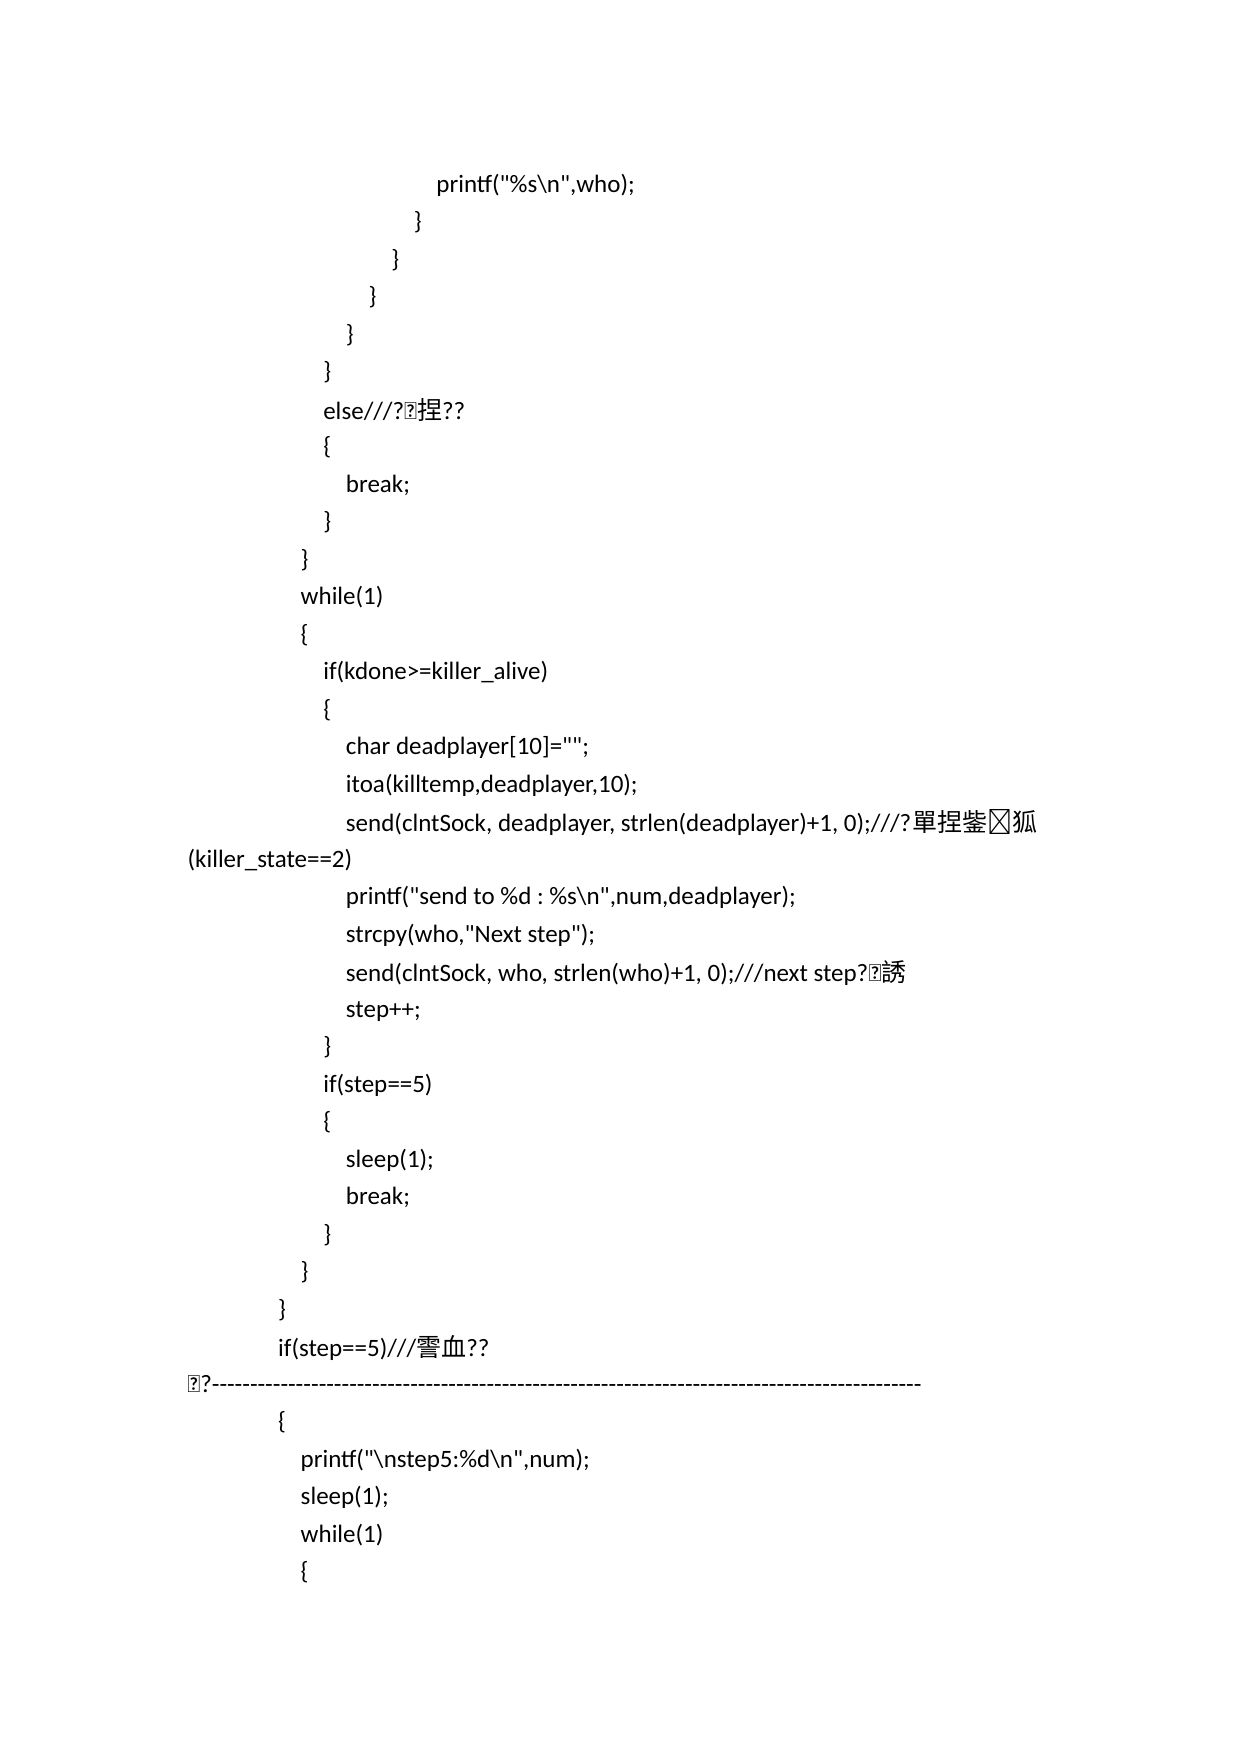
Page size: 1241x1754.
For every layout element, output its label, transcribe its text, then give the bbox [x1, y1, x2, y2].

text break; [187, 464, 1053, 502]
text if(kdone>=killer_alive) [187, 652, 1053, 689]
text { [187, 689, 1053, 727]
text while(1) [187, 1514, 1053, 1552]
text char deadplayer[10]=""; [187, 727, 1053, 764]
text } [187, 1214, 1053, 1252]
text printf("send to %d : %s\n",num,deadplayer); [187, 877, 1053, 914]
text { [187, 614, 1053, 652]
text break; [187, 1177, 1053, 1214]
text itoa(killtemp,deadplayer,10); [187, 764, 1053, 802]
text } [187, 202, 1053, 239]
text } [187, 277, 1053, 314]
text } [187, 314, 1053, 352]
text { [187, 427, 1053, 464]
text { [187, 1402, 1053, 1439]
text sleep(1); [187, 1477, 1053, 1514]
text send(clntSock, deadplayer, strlen(deadplayer)+1, 0);///?單捏鈭狐(killer_state==2) [187, 802, 1053, 877]
text if(step==5)///霅血???--------------------------------------------------------------------------------------------- [187, 1327, 1053, 1402]
text { [187, 1102, 1053, 1139]
text strcpy(who,"Next step"); [187, 914, 1053, 952]
text } [187, 539, 1053, 577]
text } [187, 1289, 1053, 1327]
text } [187, 239, 1053, 277]
text } [187, 352, 1053, 389]
text if(step==5) [187, 1064, 1053, 1102]
text else///?捏?? [187, 389, 1053, 427]
text sleep(1); [187, 1139, 1053, 1177]
text } [187, 1252, 1053, 1289]
text } [187, 502, 1053, 539]
text step++; [187, 989, 1053, 1027]
text while(1) [187, 577, 1053, 614]
text { [187, 1552, 1053, 1589]
text printf("%s\n",who); [187, 164, 1053, 202]
text send(clntSock, who, strlen(who)+1, 0);///next step?誘 [187, 952, 1053, 989]
text printf("\nstep5:%d\n",num); [187, 1439, 1053, 1477]
text } [187, 1027, 1053, 1064]
